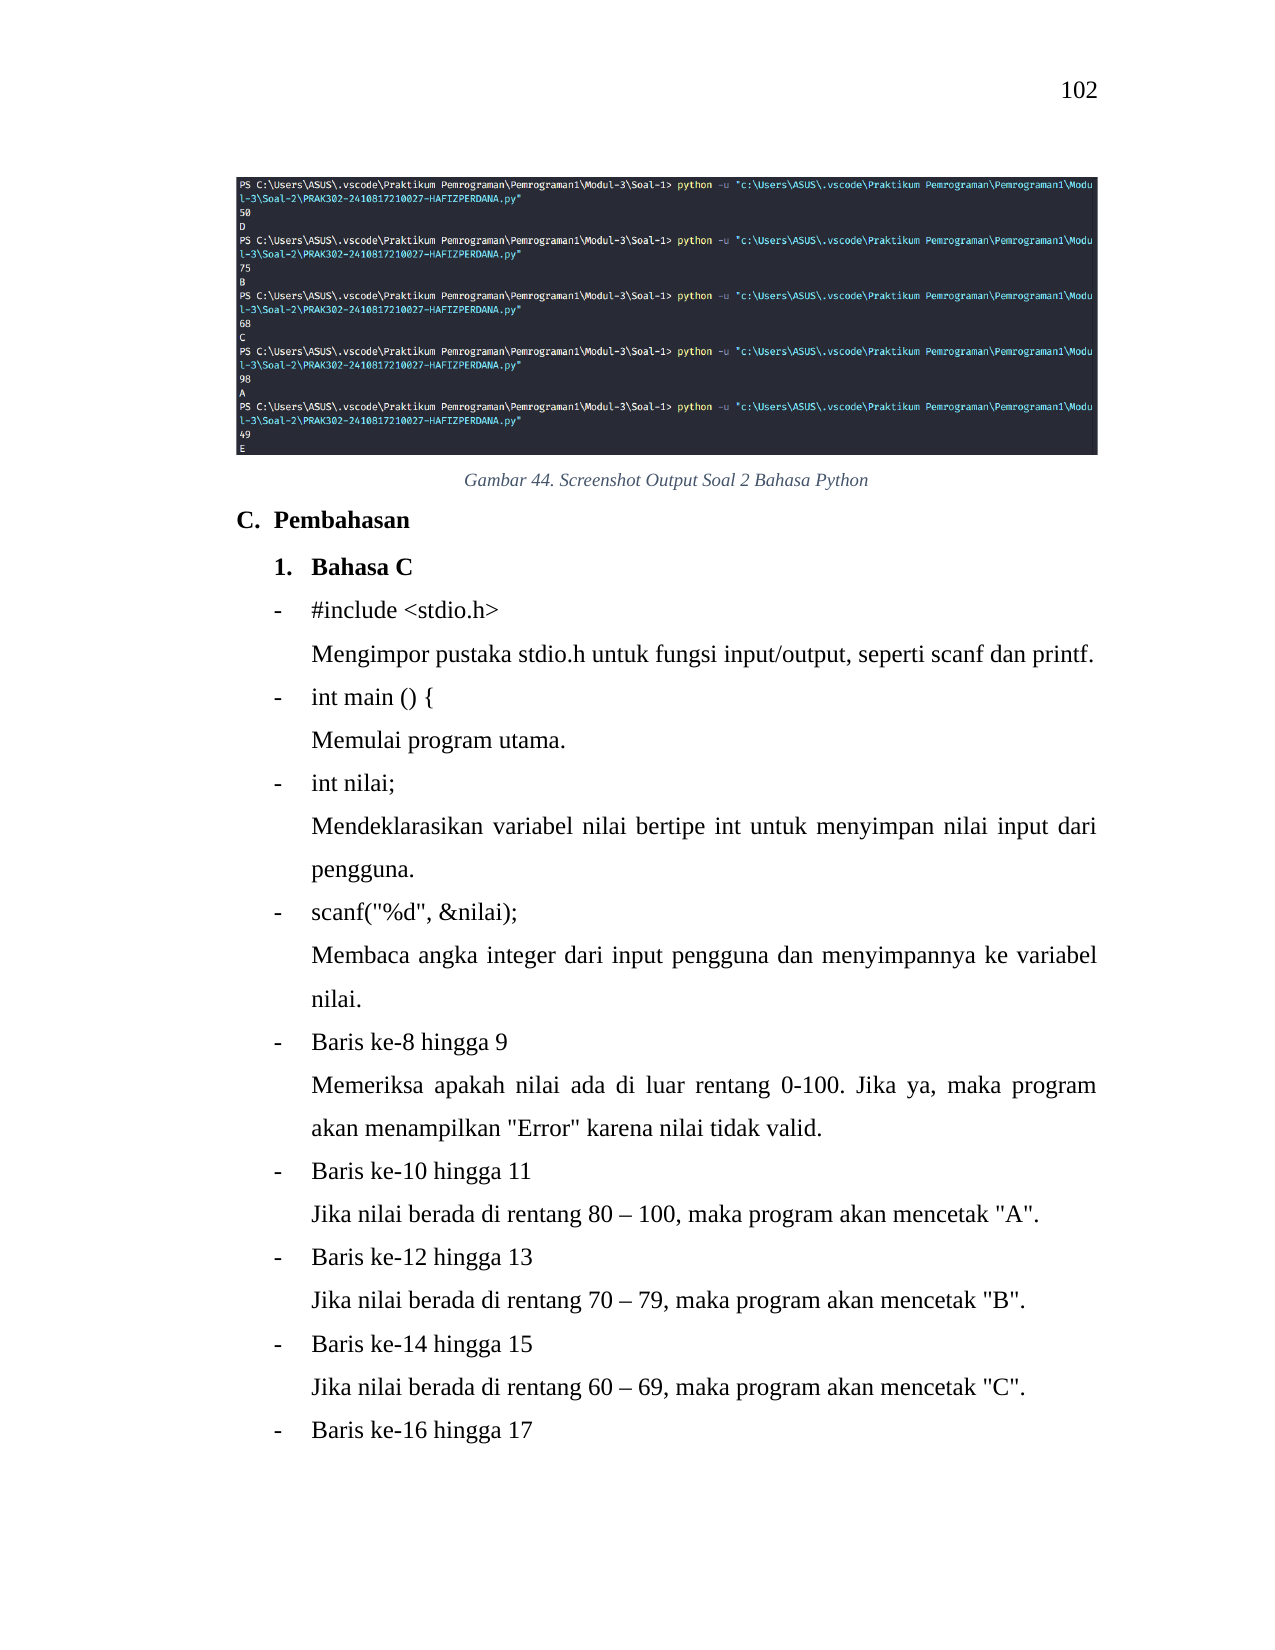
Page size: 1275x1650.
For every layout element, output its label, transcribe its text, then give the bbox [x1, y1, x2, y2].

list scanf("%d", &nilai); [274, 897, 1098, 926]
list Jika nilai berada di rentang 70 – 79, maka program akan mencetak "B". [311, 1286, 1098, 1314]
subtitle Bahasa C [274, 552, 1098, 581]
list Baris ke-10 hingga 11 [274, 1156, 1098, 1185]
list Baris ke-16 hingga 17 [274, 1415, 1098, 1444]
list #include <stdio.h> [274, 596, 1098, 624]
list Jika nilai berada di rentang 80 – 100, maka program akan mencetak "A". [311, 1199, 1098, 1228]
list Memeriksa apakah nilai ada di luar rentang 0-100. Jika ya, maka program akan menampilkan "Error" karena nilai tidak valid. [311, 1070, 1098, 1142]
list Baris ke-12 hingga 13 [274, 1242, 1098, 1271]
list int nilai; [274, 768, 1098, 797]
picture [236, 177, 1098, 455]
list Memulai program utama. [311, 725, 1098, 754]
list int main () { [274, 682, 1098, 711]
list Jika nilai berada di rentang 60 – 69, maka program akan mencetak "C". [311, 1372, 1098, 1401]
list Baris ke-8 hingga 9 [274, 1027, 1098, 1056]
list Mengimpor pustaka stdio.h untuk fungsi input/output, seperti scanf dan printf. [311, 639, 1098, 667]
list Membaca angka integer dari input pengguna dan menyimpannya ke variabel nilai. [311, 941, 1098, 1012]
list Baris ke-14 hingga 15 [274, 1329, 1098, 1357]
subtitle Pembahasan [236, 505, 1098, 534]
list Mendeklarasikan variabel nilai bertipe int untuk menyimpan nilai input dari pengguna. [311, 811, 1098, 883]
